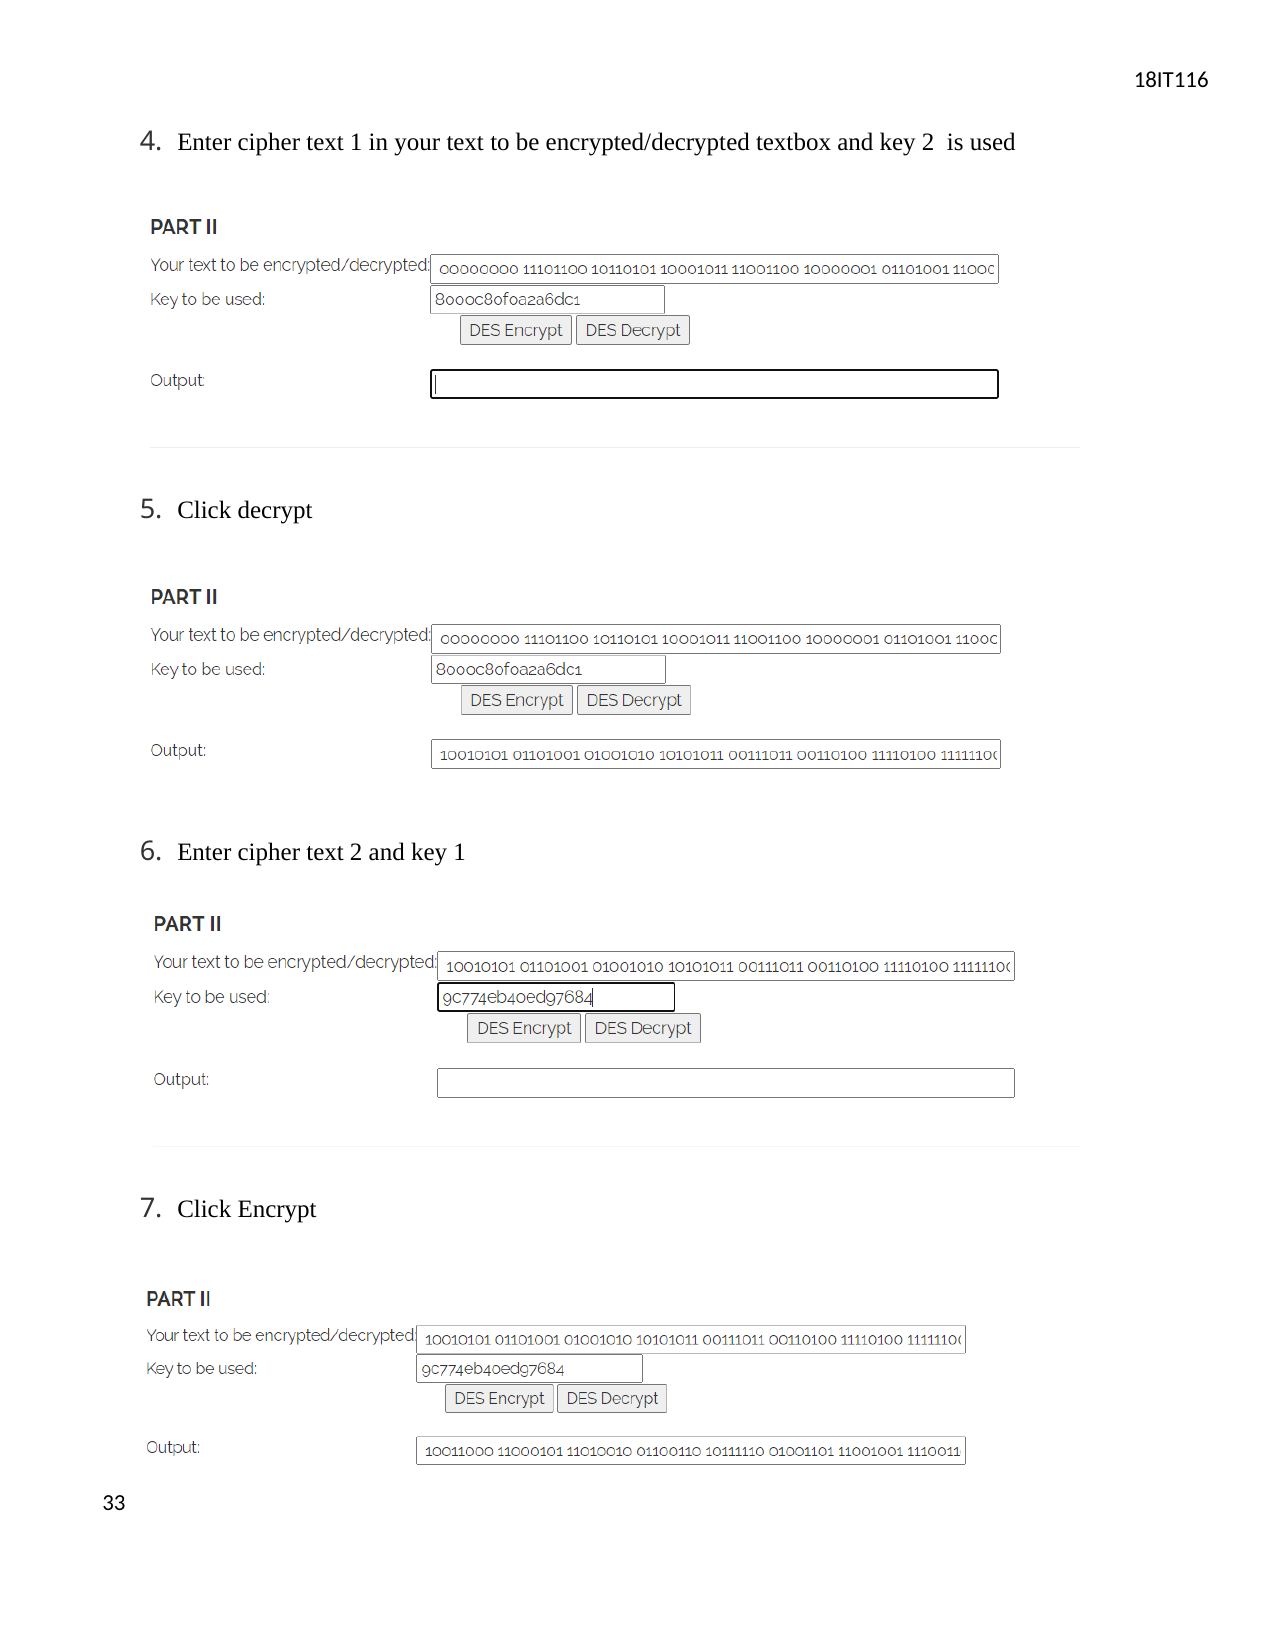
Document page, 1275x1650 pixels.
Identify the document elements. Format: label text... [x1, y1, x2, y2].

picture [139, 176, 1080, 465]
list Enter cipher text 1 in your text to be encrypted/decrypted textbox and key 2 is used [139, 121, 1208, 158]
list Click decrypt [139, 489, 1208, 526]
picture [139, 1244, 1081, 1473]
list Click Encrypt [139, 1188, 1208, 1225]
picture [139, 887, 1081, 1164]
list Enter cipher text 2 and key 1 [139, 831, 1208, 868]
picture [139, 545, 1080, 807]
